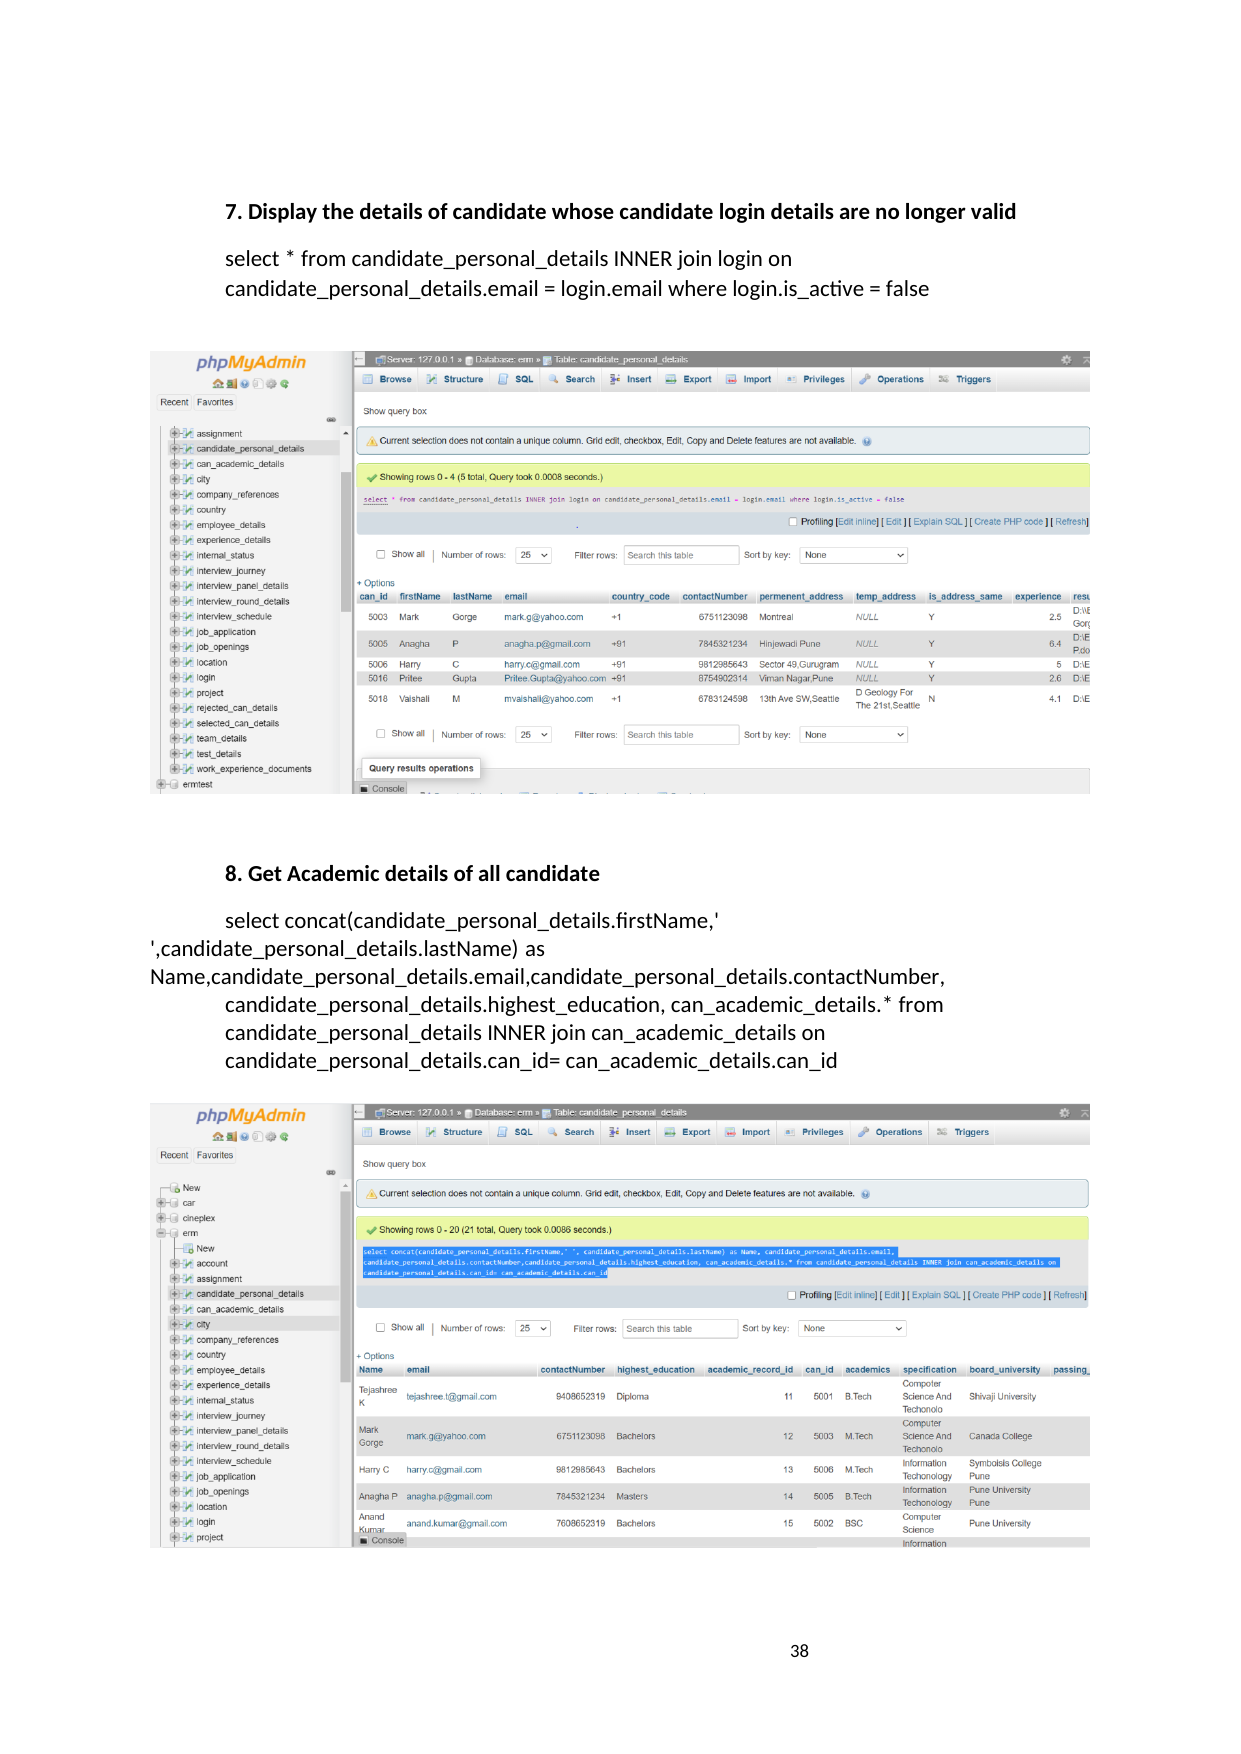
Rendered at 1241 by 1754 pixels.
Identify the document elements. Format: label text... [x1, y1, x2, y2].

list select * from candidate_personal_details INNER join login on candidate_personal_details.email = login.email where login.is_active = false [150, 244, 1090, 302]
list select concat(candidate_personal_details.firstName,' ',candidate_personal_details.lastName) as Name,candidate_personal_details.email,candidate_personal_details.contactNumber, [150, 906, 1090, 990]
list candidate_personal_details.highest_education, can_academic_details.* from candidate_personal_details INNER join can_academic_details on candidate_personal_details.can_id= can_academic_details.can_id [150, 990, 1090, 1074]
list Display the details of candidate whose candidate login details are no longer valid [225, 197, 1090, 225]
list Get Academic details of all candidate [225, 859, 1090, 887]
picture [150, 351, 1090, 794]
picture [150, 1102, 1090, 1548]
